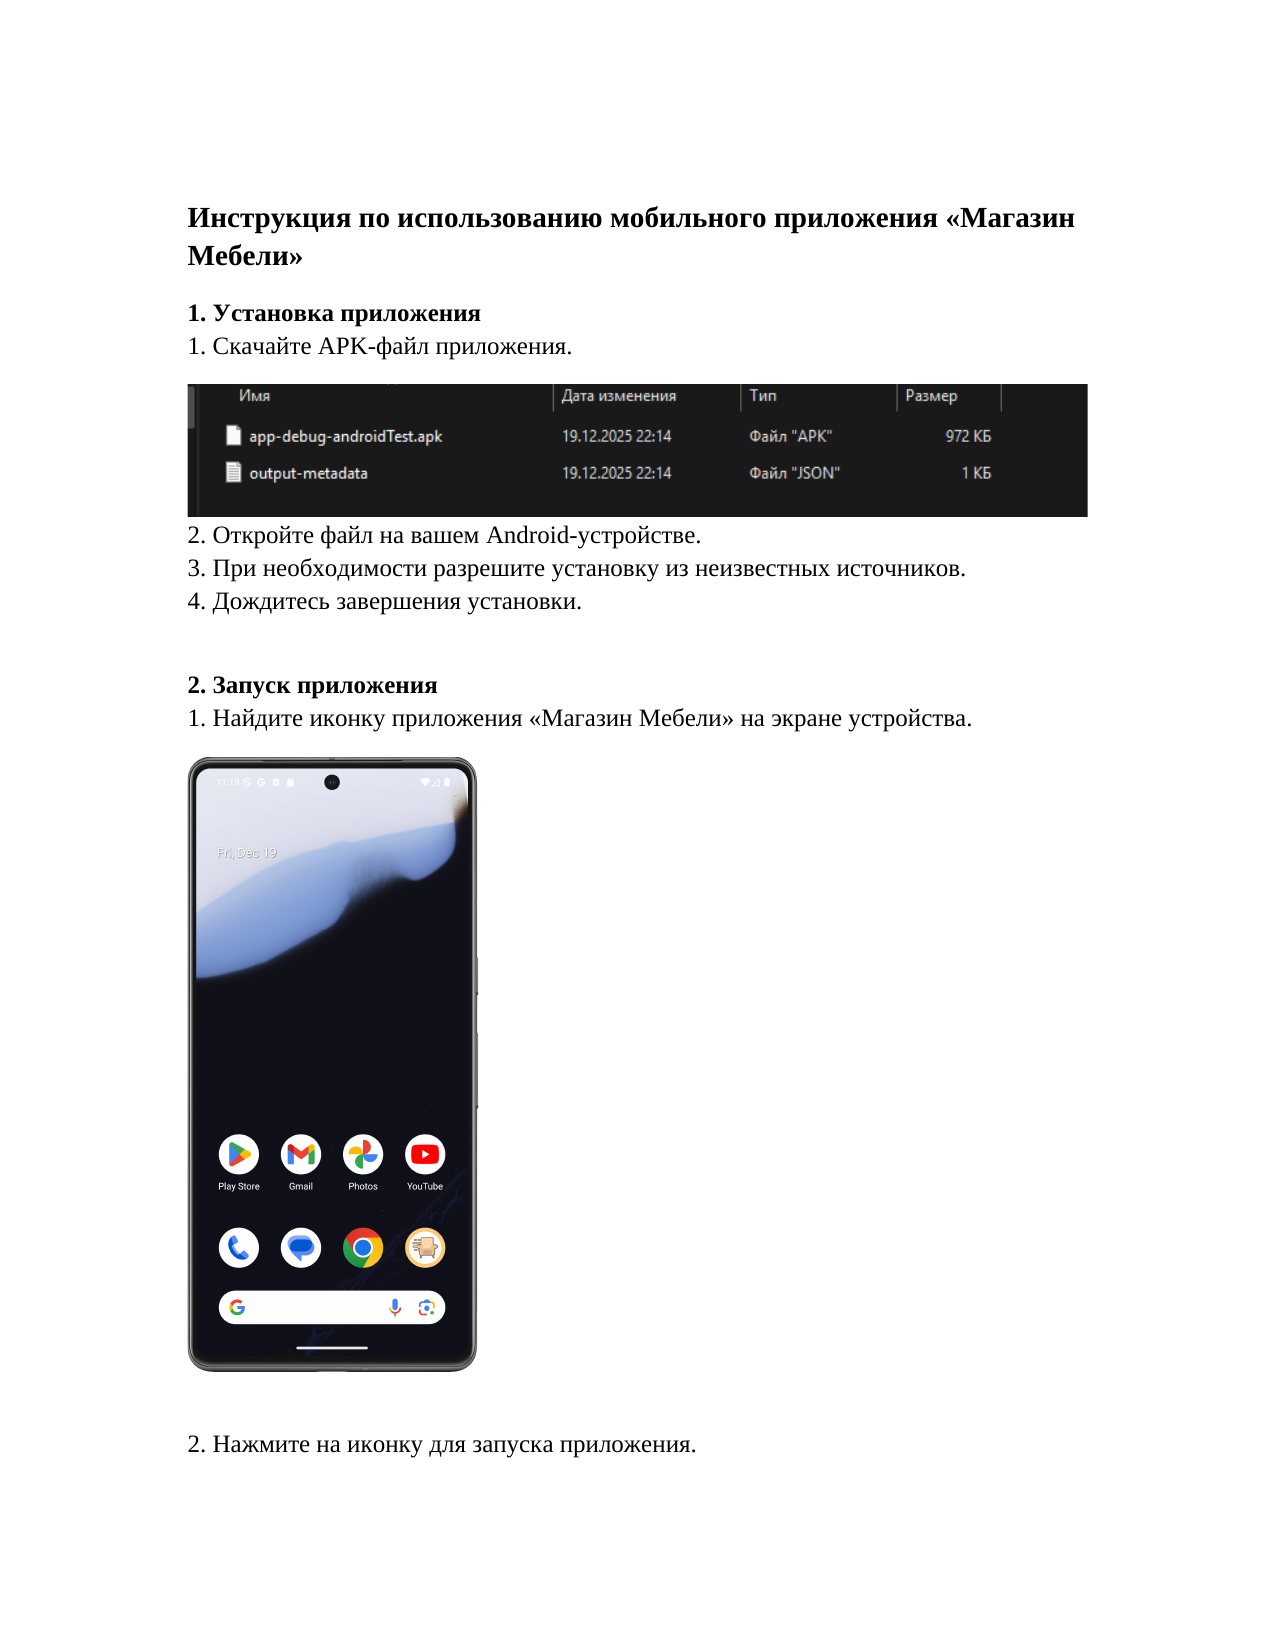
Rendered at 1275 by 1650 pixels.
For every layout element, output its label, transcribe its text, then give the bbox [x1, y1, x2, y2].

subtitle 1. Установка приложения [187, 298, 1087, 327]
text 1. Найдите иконку приложения «Магазин Мебели» на экране устройства. [187, 703, 1087, 732]
text 2. Нажмите на иконку для запуска приложения. [187, 1396, 1087, 1488]
text 1. Скачайте APK-файл приложения. [187, 331, 1087, 360]
subtitle Инструкция по использованию мобильного приложения «Магазин Мебели» [187, 200, 1087, 272]
picture [187, 384, 1088, 517]
subtitle 2. Запуск приложения [187, 670, 1087, 699]
text 2. Откройте файл на вашем Android-устройстве. 3. При необходимости разрешите установку из неизвестных источников. 4. Дождитесь завершения установки. [187, 517, 1087, 645]
picture [187, 757, 479, 1372]
